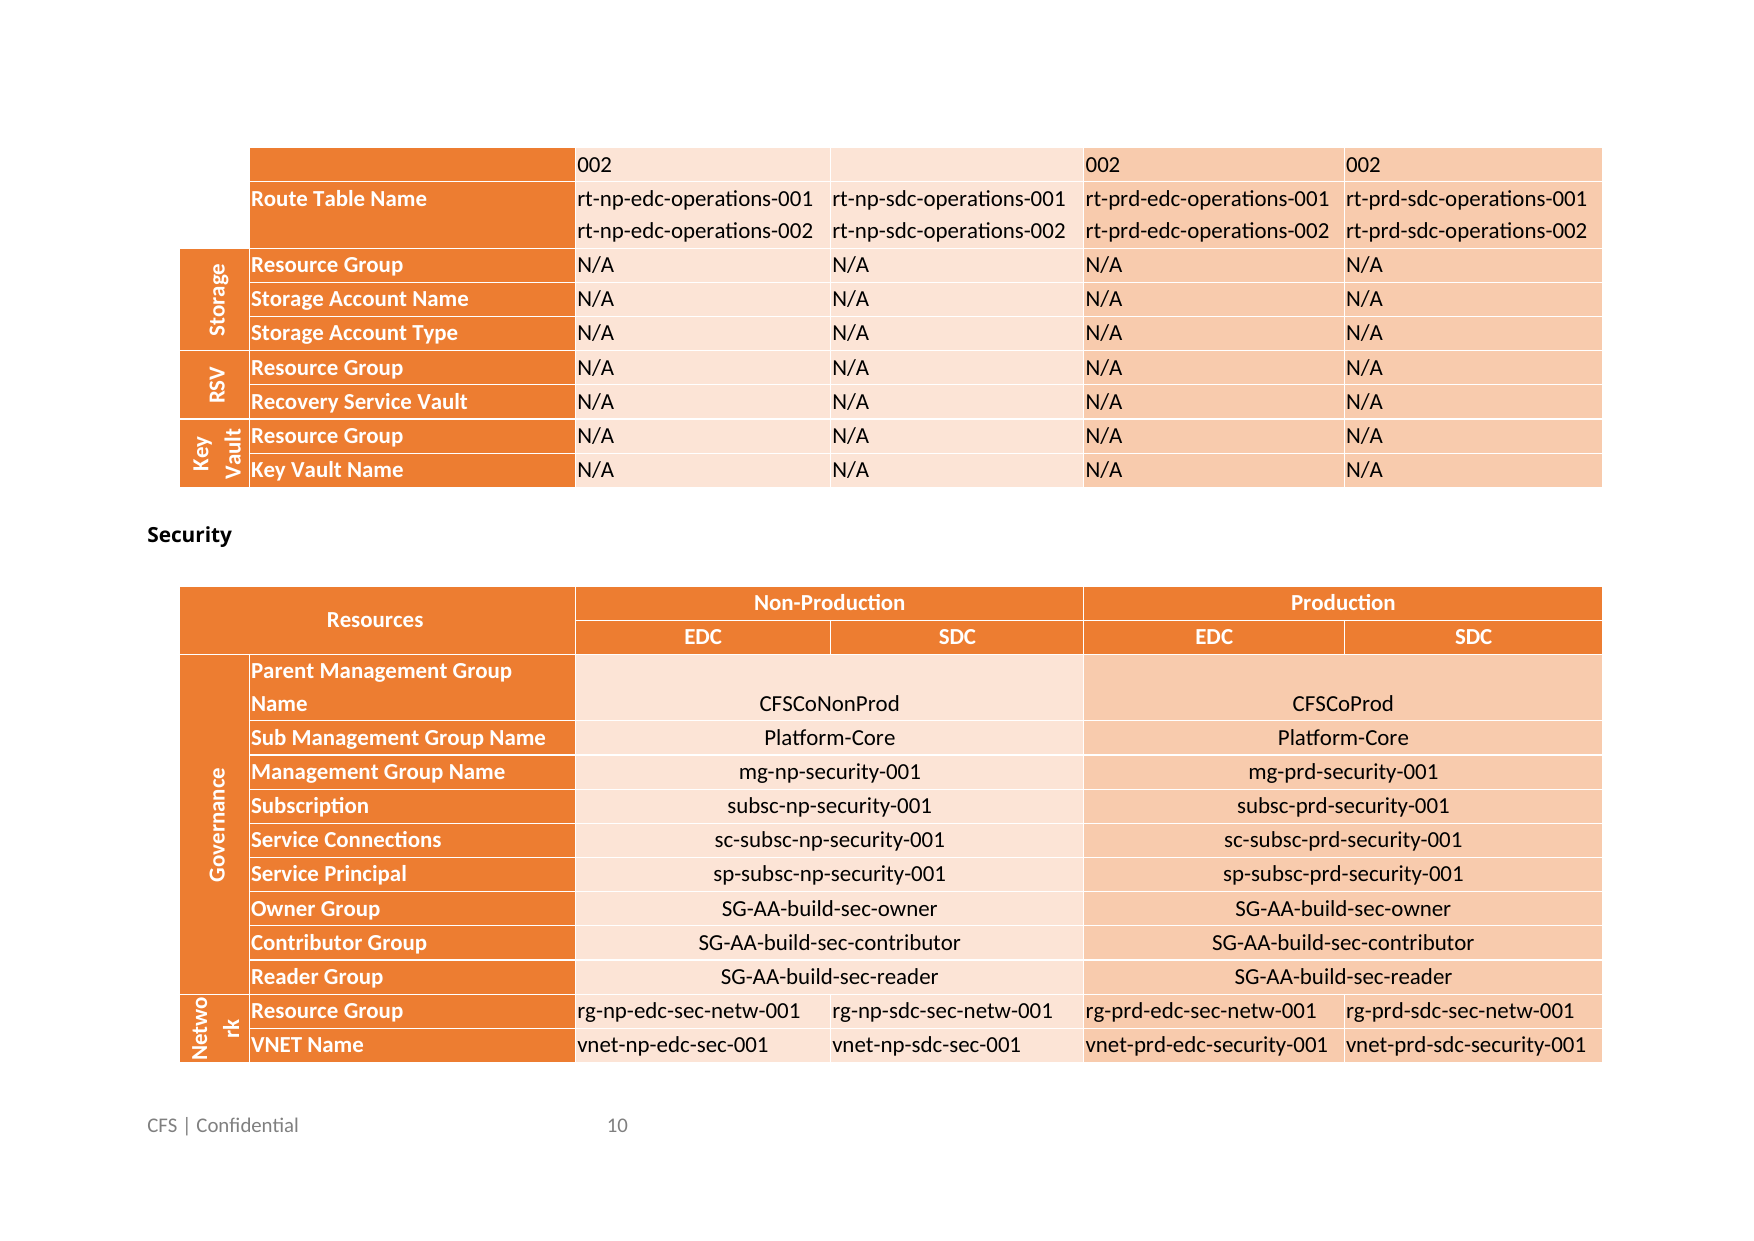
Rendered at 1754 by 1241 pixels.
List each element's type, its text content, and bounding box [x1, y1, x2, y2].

table_cell mg-np-security-001 [576, 756, 1083, 789]
table_cell N/A [1084, 351, 1344, 384]
table_cell rg-prd-sdc-sec-netw-001 [1345, 995, 1602, 1028]
table_cell N/A [1084, 454, 1344, 487]
table_cell CFSCoProd [1084, 655, 1602, 720]
table_cell SDC [831, 621, 1083, 654]
table_cell SG-AA-build-sec-reader [576, 961, 1083, 994]
table_cell N/A [576, 385, 830, 418]
text Security [147, 520, 1635, 549]
table_cell SG-AA-build-sec-contributor [1084, 926, 1602, 959]
table_cell SG-AA-build-sec-owner [1084, 892, 1602, 925]
table_cell N/A [1345, 317, 1602, 350]
table_cell N/A [1084, 420, 1344, 453]
table_header Resources [180, 587, 575, 654]
table_cell Subscription [250, 790, 575, 823]
table_header Non-Production [576, 587, 1083, 620]
table_cell SG-AA-build-sec-owner [576, 892, 1083, 925]
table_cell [1345, 148, 1602, 181]
table_cell Parent Management Group Name [250, 655, 575, 720]
table_cell rt-np-edc-operations-001 rt-np-edc-operations-002 [576, 182, 830, 248]
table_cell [250, 148, 575, 181]
table_cell CFSCoNonProd [576, 655, 1083, 720]
table_cell Resource Group [250, 351, 575, 384]
table_cell N/A [576, 317, 830, 350]
table_cell N/A [831, 420, 1083, 453]
table_cell mg-prd-security-001 [1084, 756, 1602, 789]
table_cell SG-AA-build-sec-reader [1084, 961, 1602, 994]
table_cell RSV [180, 351, 249, 418]
table_cell vnet-prd-edc-security-001 [1084, 1029, 1344, 1062]
table_cell N/A [1345, 385, 1602, 418]
table_cell N/A [831, 351, 1083, 384]
table_cell subsc-prd-security-001 [1084, 790, 1602, 823]
table_cell rg-np-edc-sec-netw-001 [576, 995, 830, 1028]
table_cell vnet-prd-sdc-security-001 [1345, 1029, 1602, 1062]
table_cell rg-prd-edc-sec-netw-001 [1084, 995, 1344, 1028]
table_cell Recovery Service Vault [250, 385, 575, 418]
table_cell N/A [831, 385, 1083, 418]
table_cell Network [180, 995, 249, 1062]
table_cell N/A [1084, 317, 1344, 350]
table_cell N/A [1084, 249, 1344, 282]
table_cell N/A [576, 249, 830, 282]
table_cell Owner Group [250, 892, 575, 925]
table_cell N/A [1345, 283, 1602, 316]
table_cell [831, 148, 1083, 181]
table_cell sc-subsc-np-security-001 [576, 824, 1083, 857]
table_cell Service Connections [250, 824, 575, 857]
table_cell Reader Group [250, 961, 575, 994]
table_cell Resource Group [250, 249, 575, 282]
table_cell Resource Group [250, 420, 575, 453]
table_cell N/A [576, 454, 830, 487]
table_cell N/A [1345, 454, 1602, 487]
table_cell Route Table Name [250, 182, 575, 248]
table_cell rt-prd-sdc-operations-001 rt-prd-sdc-operations-002 [1345, 182, 1602, 248]
table_cell N/A [576, 283, 830, 316]
table_cell Storage Account Type [250, 317, 575, 350]
table_cell N/A [831, 454, 1083, 487]
table_cell N/A [1345, 420, 1602, 453]
table_cell N/A [1345, 249, 1602, 282]
table_cell vnet-np-edc-sec-001 [576, 1029, 830, 1062]
table_cell N/A [831, 249, 1083, 282]
table_cell vnet-np-sdc-sec-001 [831, 1029, 1083, 1062]
table_cell N/A [1084, 283, 1344, 316]
table_cell Governance [180, 655, 249, 994]
table_cell Contributor Group [250, 926, 575, 959]
table_cell Service Principal [250, 858, 575, 891]
table_cell rt-prd-edc-operations-001 rt-prd-edc-operations-002 [1084, 182, 1344, 248]
table_cell Platform-Core [576, 721, 1083, 754]
table_cell Management Group Name [250, 756, 575, 789]
table_cell Sub Management Group Name [250, 721, 575, 754]
table_cell Storage Account Name [250, 283, 575, 316]
table_cell N/A [576, 351, 830, 384]
table_cell EDC [1084, 621, 1344, 654]
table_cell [1084, 148, 1344, 181]
table_cell Resource Group [250, 995, 575, 1028]
table_cell sp-subsc-prd-security-001 [1084, 858, 1602, 891]
table_cell EDC [576, 621, 830, 654]
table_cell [576, 148, 830, 181]
table_cell SG-AA-build-sec-contributor [576, 926, 1083, 959]
table_cell N/A [1084, 385, 1344, 418]
table_cell N/A [1345, 351, 1602, 384]
table_cell N/A [831, 317, 1083, 350]
table_cell Key Vault [180, 420, 249, 487]
table_cell SDC [1345, 621, 1602, 654]
table_cell N/A [576, 420, 830, 453]
table_cell sc-subsc-prd-security-001 [1084, 824, 1602, 857]
table_cell sp-subsc-np-security-001 [576, 858, 1083, 891]
table_cell N/A [831, 283, 1083, 316]
table_header Production [1084, 587, 1602, 620]
table_cell Storage [180, 249, 249, 350]
table_cell rg-np-sdc-sec-netw-001 [831, 995, 1083, 1028]
table_cell Platform-Core [1084, 721, 1602, 754]
table_cell Key Vault Name [250, 454, 575, 487]
table_cell VNET Name [250, 1029, 575, 1062]
table_cell subsc-np-security-001 [576, 790, 1083, 823]
table_cell rt-np-sdc-operations-001 rt-np-sdc-operations-002 [831, 182, 1083, 248]
